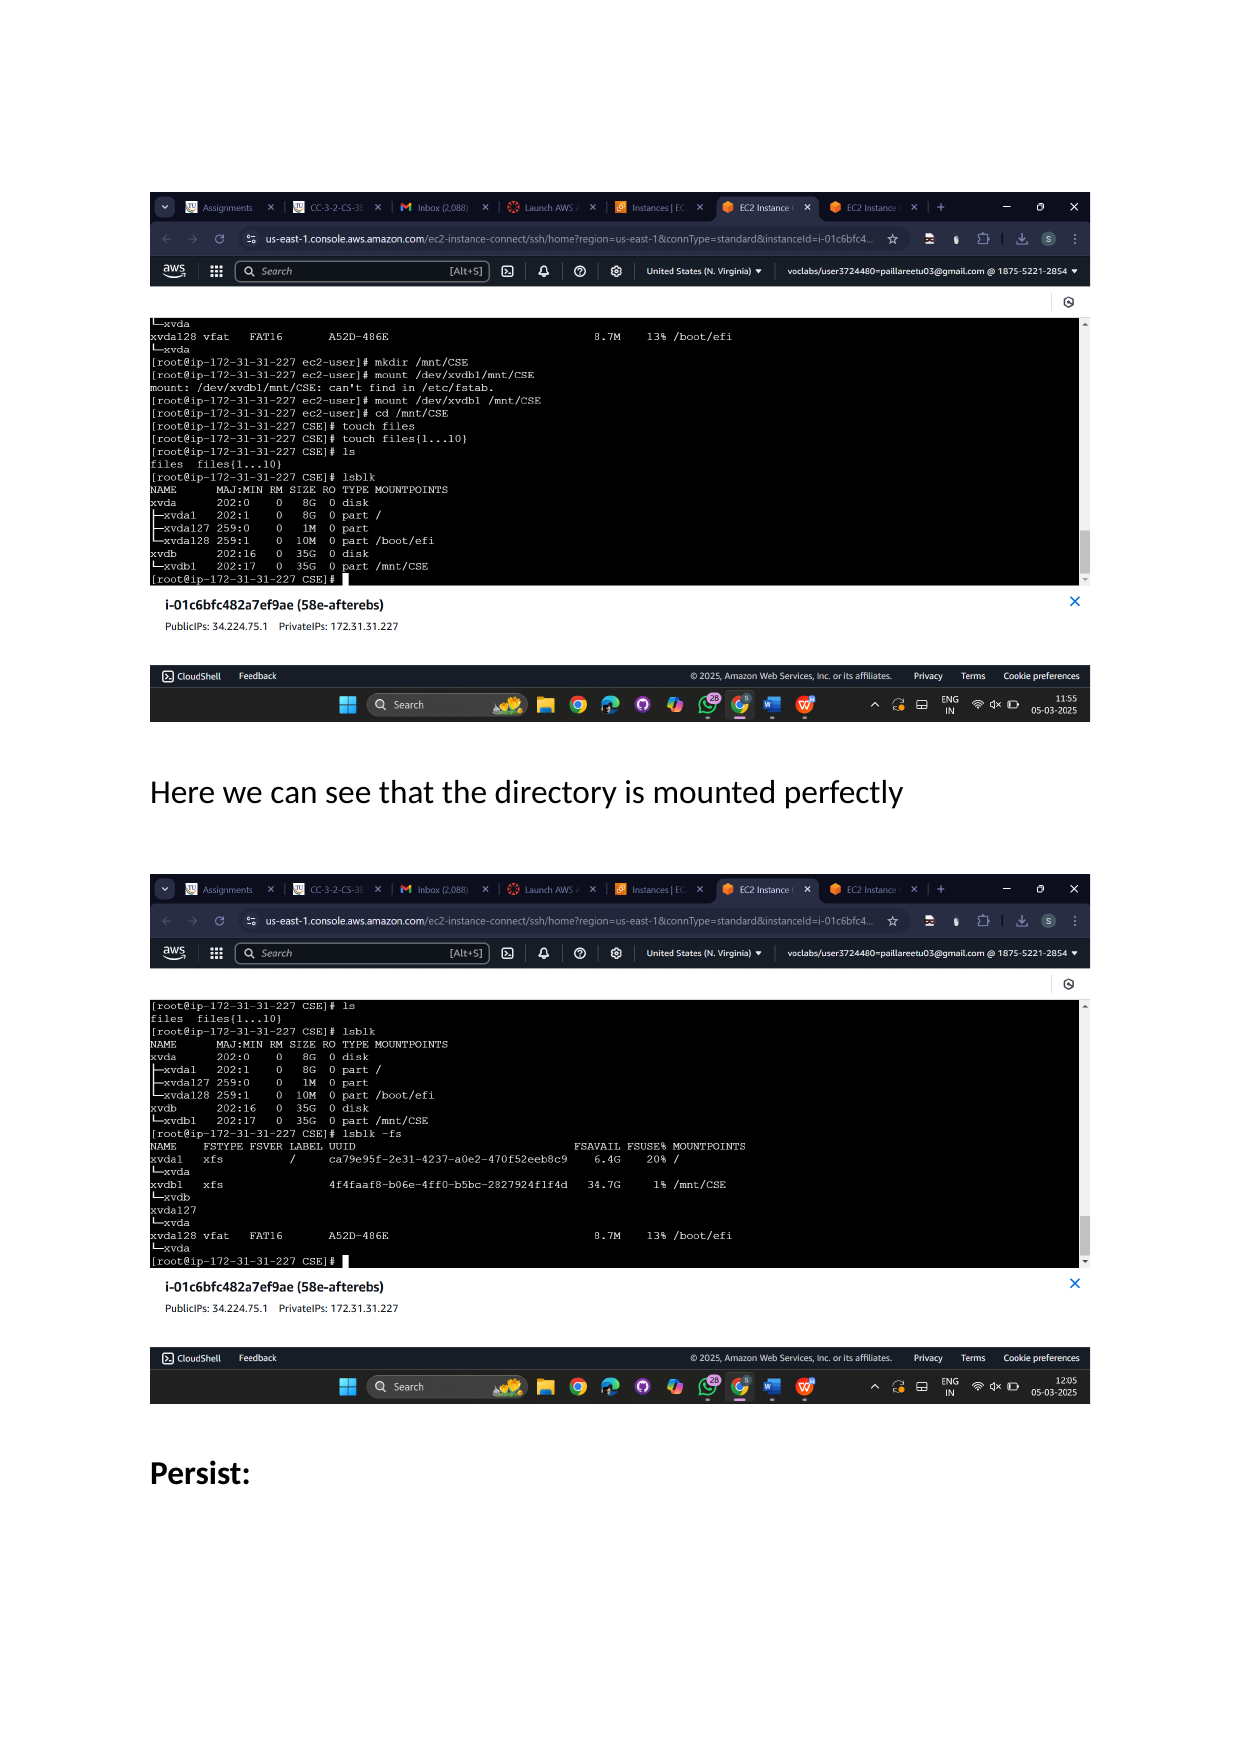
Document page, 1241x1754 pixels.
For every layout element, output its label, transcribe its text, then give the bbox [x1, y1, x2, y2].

text Here we can see that the directory is mounted perfectly [150, 771, 1090, 812]
picture [150, 874, 1091, 1404]
picture [150, 192, 1091, 722]
text Persist: [150, 1452, 1090, 1493]
